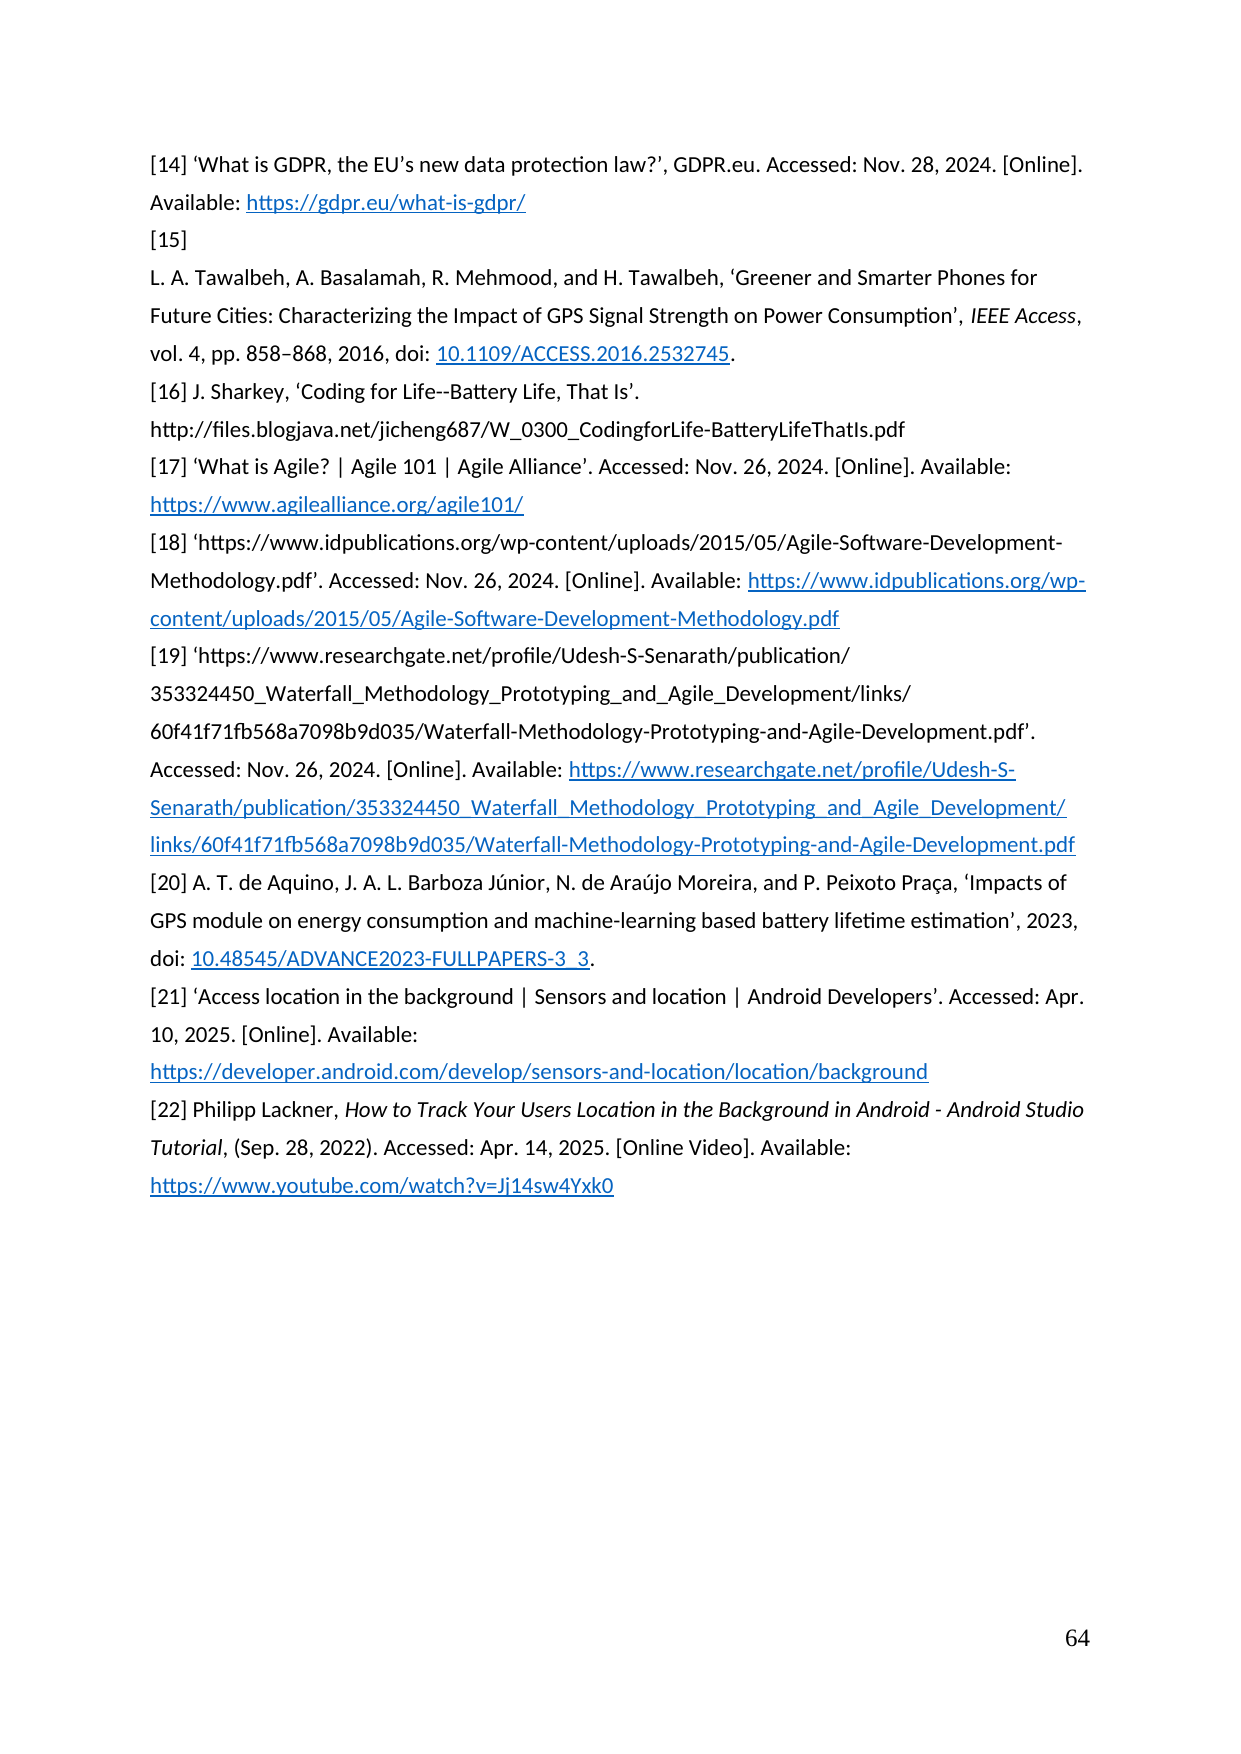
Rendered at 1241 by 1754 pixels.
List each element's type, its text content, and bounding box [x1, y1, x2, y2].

text [22] Philipp Lackner, How to Track Your Users Location in the Background in Android - Android Studio Tutorial, (Sep. 28, 2022). Accessed: Apr. 14, 2025. [Online Video]. Available: https://www.youtube.com/watch?v=Jj14sw4Yxk0 [150, 1095, 1090, 1199]
text [18] ‘https://www.idpublications.org/wp-content/uploads/2015/05/Agile-Software-Development-Methodology.pdf’. Accessed: Nov. 26, 2024. [Online]. Available: https://www.idpublications.org/wp-content/uploads/2015/05/Agile-Software-Development-Methodology.pdf [150, 528, 1090, 632]
text [19] ‘https://www.researchgate.net/profile/Udesh-S-Senarath/publication/353324450_Waterfall_Methodology_Prototyping_and_Agile_Development/links/60f41f71fb568a7098b9d035/Waterfall-Methodology-Prototyping-and-Agile-Development.pdf’. Accessed: Nov. 26, 2024. [Online]. Available: https://www.researchgate.net/profile/Udesh-S-Senarath/publication/353324450_Waterfall_Methodology_Prototyping_and_Agile_Development/links/60f41f71fb568a7098b9d035/Waterfall-Methodology-Prototyping-and-Agile-Development.pdf [150, 642, 1090, 859]
text [21] ‘Access location in the background | Sensors and location | Android Developers’. Accessed: Apr. 10, 2025. [Online]. Available: https://developer.android.com/develop/sensors-and-location/location/background [150, 982, 1090, 1086]
text [16] J. Sharkey, ‘Coding for Life--Battery Life, That Is’. http://files.blogjava.net/jicheng687/W_0300_CodingforLife-BatteryLifeThatIs.pdf [150, 377, 1090, 443]
text [20] A. T. de Aquino, J. A. L. Barboza Júnior, N. de Araújo Moreira, and P. Peixoto Praça, ‘Impacts of GPS module on energy consumption and machine-learning based battery lifetime estimation’, 2023, doi: 10.48545/ADVANCE2023-FULLPAPERS-3_3. [150, 868, 1090, 972]
text L. A. Tawalbeh, A. Basalamah, R. Mehmood, and H. Tawalbeh, ‘Greener and Smarter Phones for Future Cities: Characterizing the Impact of GPS Signal Strength on Power Consumption’, IEEE Access, vol. 4, pp. 858–868, 2016, doi: 10.1109/ACCESS.2016.2532745. [150, 263, 1090, 367]
text [15] [150, 226, 1090, 254]
text [14] ‘What is GDPR, the EU’s new data protection law?’, GDPR.eu. Accessed: Nov. 28, 2024. [Online]. Available: https://gdpr.eu/what-is-gdpr/ [150, 150, 1090, 216]
text [17] ‘What is Agile? | Agile 101 | Agile Alliance’. Accessed: Nov. 26, 2024. [Online]. Available: https://www.agilealliance.org/agile101/ [150, 452, 1090, 518]
